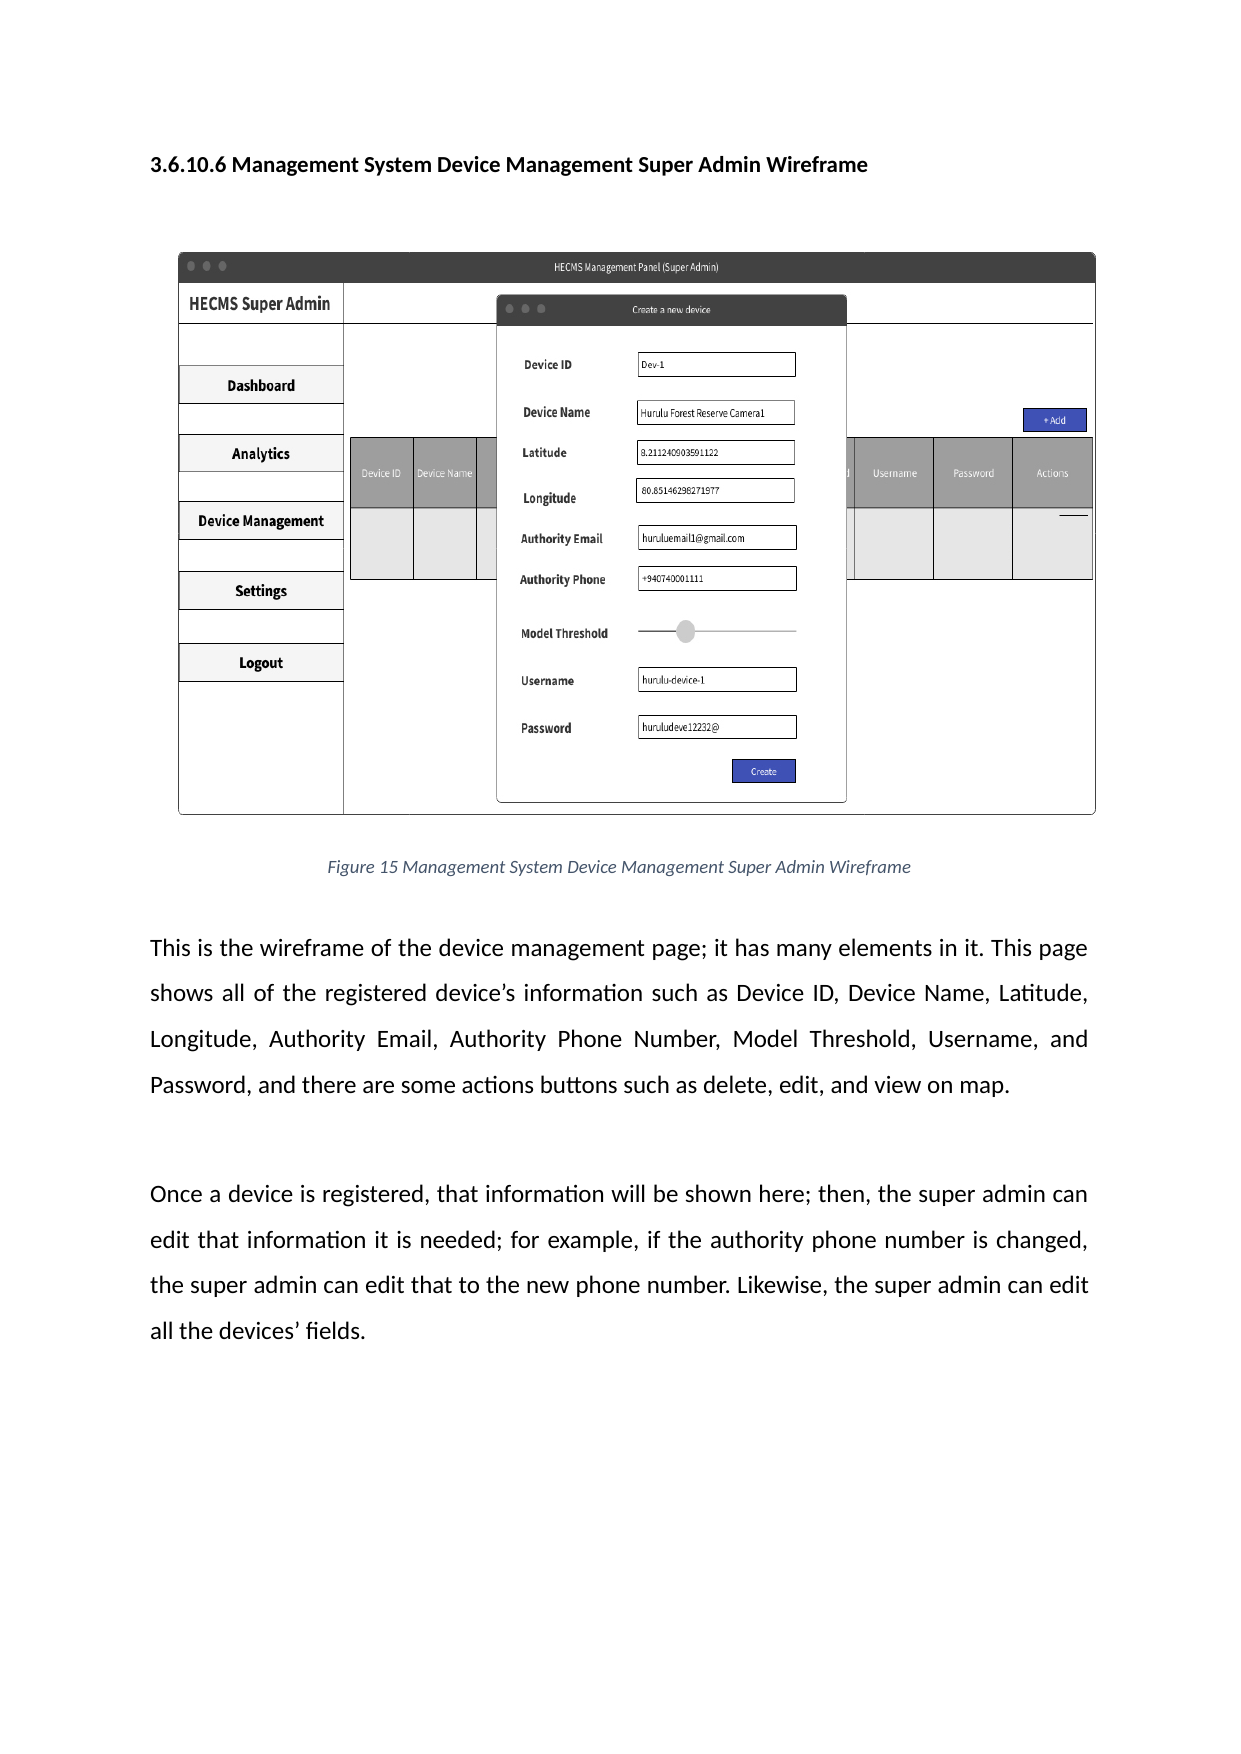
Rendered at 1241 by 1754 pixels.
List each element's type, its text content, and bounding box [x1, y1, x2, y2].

text Once a device is registered, that information will be shown here; then, the super admin can edit that information it is needed; for example, if the authority phone number is changed, the super admin can edit that to the new phone number. Likewise, the super admin can edit all the devices’ fields. [150, 1178, 1090, 1346]
picture [150, 242, 1119, 825]
subtitle 3.6.10.6 Management System Device Management Super Admin Wireframe [150, 150, 1090, 178]
text This is the wireframe of the device management page; it has many elements in it. This page shows all of the registered device’s information such as Device ID, Device Name, Latitude, Longitude, Authority Email, Authority Phone Number, Model Threshold, Username, and Password, and there are some actions buttons such as delete, edit, and view on map. [150, 932, 1090, 1099]
